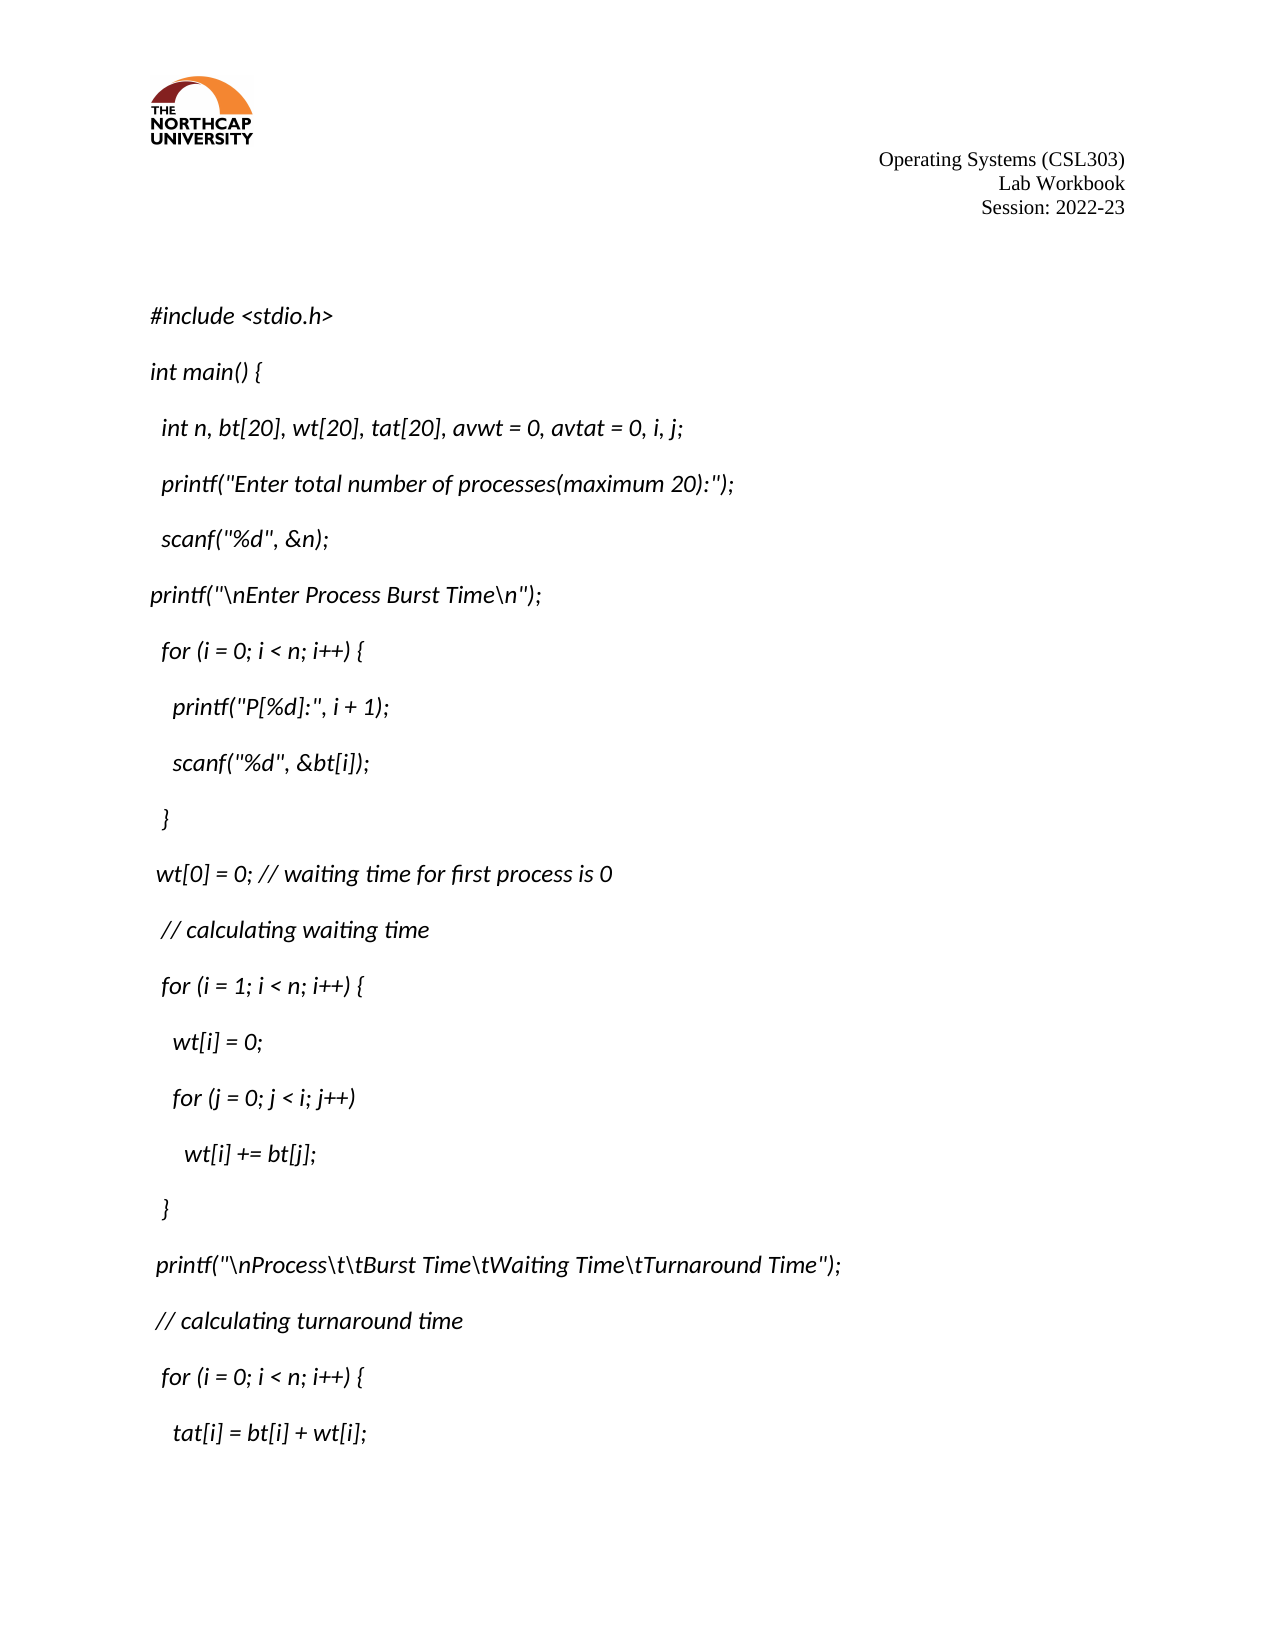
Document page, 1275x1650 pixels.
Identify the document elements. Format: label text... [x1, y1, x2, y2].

text // calculating turnaround time [150, 1305, 1125, 1336]
text printf("Enter total number of processes(maximum 20):"); [150, 468, 1125, 498]
text #include <stdio.h> [150, 300, 1125, 331]
text } [150, 1194, 1125, 1224]
text tat[i] = bt[i] + wt[i]; [150, 1417, 1125, 1447]
text for (i = 0; i < n; i++) { [150, 635, 1125, 666]
text scanf("%d", &n); [150, 524, 1125, 554]
picture [150, 75, 254, 147]
text wt[0] = 0; // waiting time for first process is 0 [150, 859, 1125, 889]
text printf("\nEnter Process Burst Time\n"); [150, 579, 1125, 610]
text scanf("%d", &bt[i]); [150, 747, 1125, 777]
text for (j = 0; j < i; j++) [150, 1082, 1125, 1112]
text int n, bt[20], wt[20], tat[20], avwt = 0, avtat = 0, i, j; [150, 412, 1125, 442]
text printf("P[%d]:", i + 1); [150, 691, 1125, 722]
text wt[i] = 0; [150, 1026, 1125, 1057]
text // calculating waiting time [150, 914, 1125, 945]
text printf("\nProcess\t\tBurst Time\tWaiting Time\tTurnaround Time"); [150, 1249, 1125, 1280]
text for (i = 1; i < n; i++) { [150, 970, 1125, 1001]
text wt[i] += bt[j]; [150, 1138, 1125, 1168]
text } [150, 803, 1125, 833]
text int main() { [150, 356, 1125, 387]
text for (i = 0; i < n; i++) { [150, 1361, 1125, 1392]
